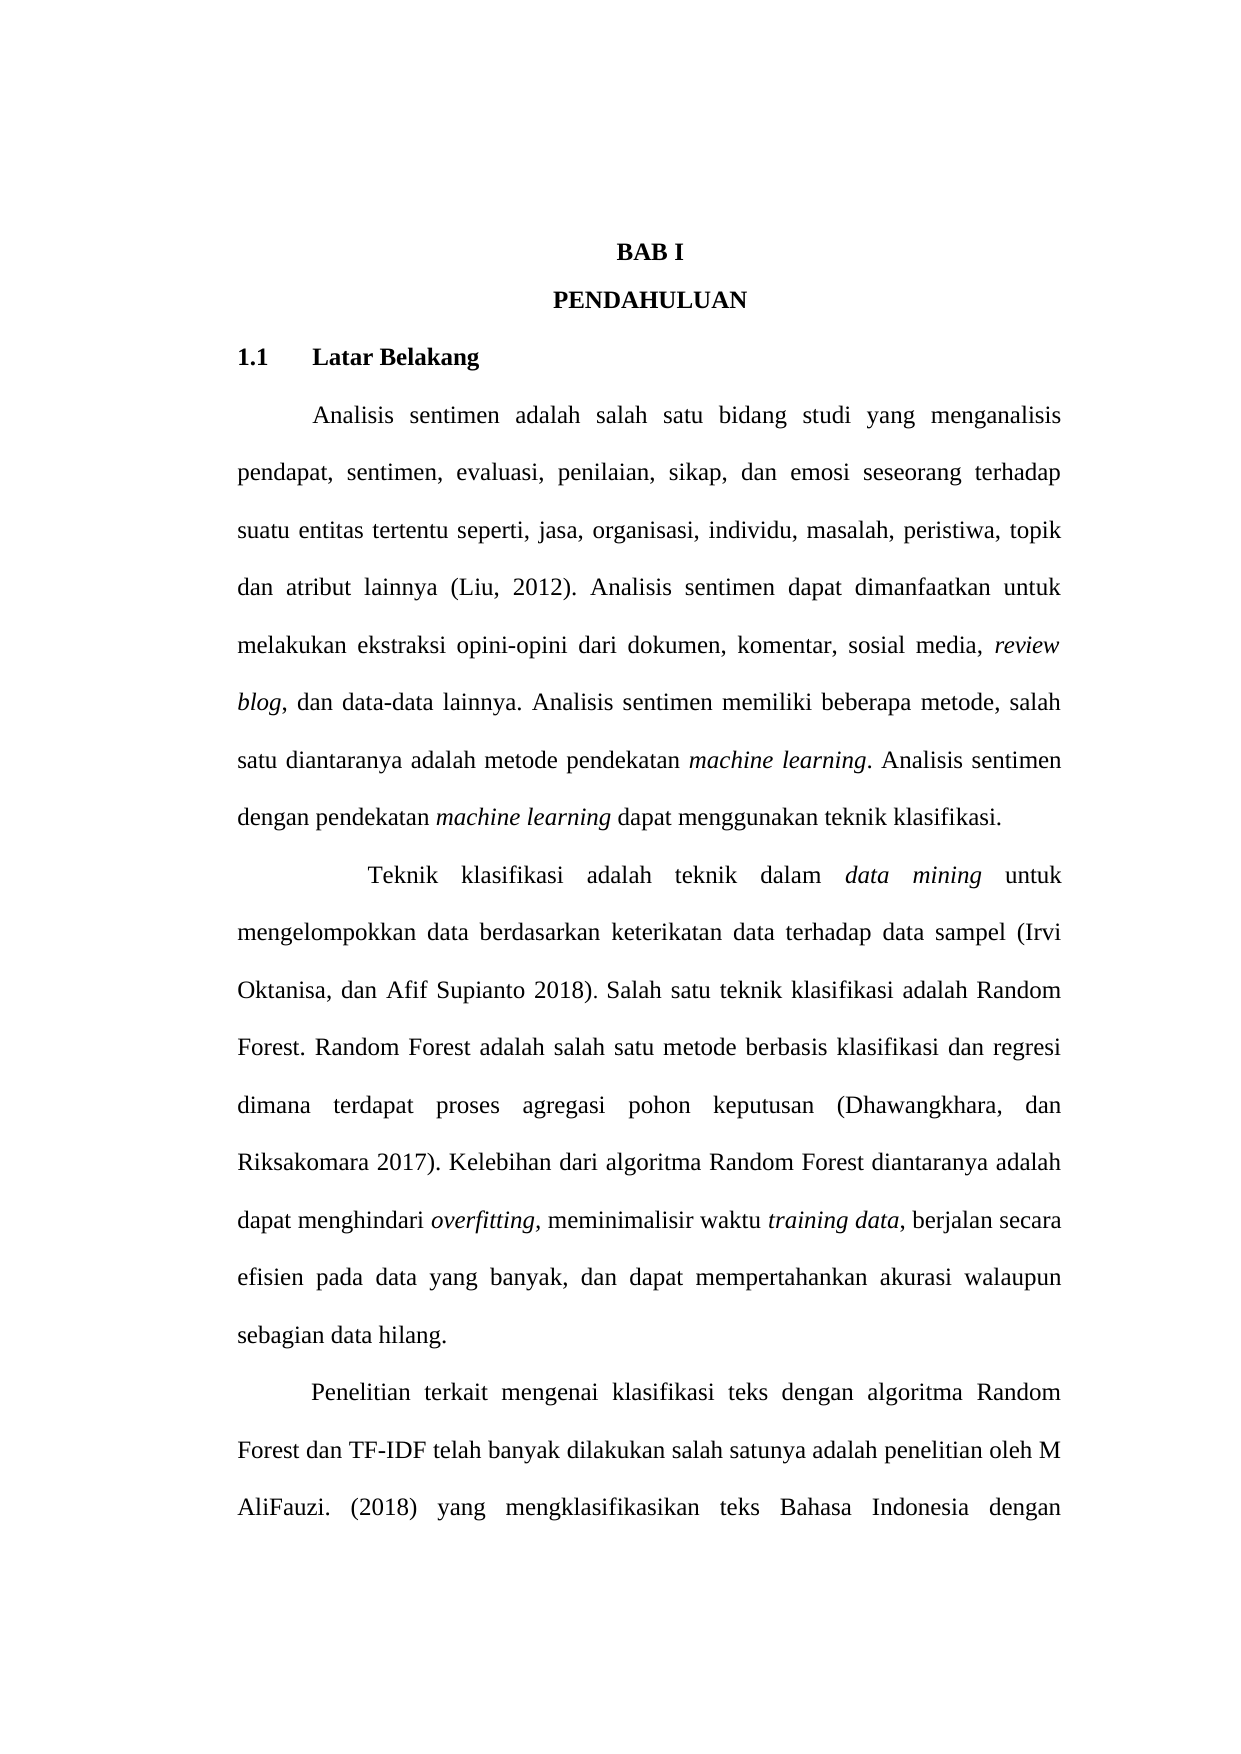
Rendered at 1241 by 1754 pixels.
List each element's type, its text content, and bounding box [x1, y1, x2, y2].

subtitle 1.1 Latar Belakang [237, 342, 1063, 371]
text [237, 1377, 1062, 1521]
text Analisis sentimen adalah salah satu bidang studi yang menganalisis pendapat, sentimen, evaluasi, penilaian, sikap, dan emosi seseorang terhadap suatu entitas tertentu seperti, jasa, organisasi, individu, masalah, peristiwa, topik dan atribut lainnya (Liu, 2012). Analisis sentimen dapat dimanfaatkan untuk melakukan ekstraksi opini-opini dari dokumen, komentar, sosial media, review blog, dan data-data lainnya. Analisis sentimen memiliki beberapa metode, salah satu diantaranya adalah metode pendekatan machine learning. Analisis sentimen dengan pendekatan machine learning dapat menggunakan teknik klasifikasi. [237, 400, 1062, 831]
text BAB I [237, 237, 1063, 266]
subtitle PENDAHULUAN [237, 285, 1063, 313]
text Teknik klasifikasi adalah teknik dalam data mining untuk mengelompokkan data berdasarkan keterikatan data terhadap data sampel (Irvi Oktanisa, dan Afif Supianto 2018). Salah satu teknik klasifikasi adalah Random Forest. Random Forest adalah salah satu metode berbasis klasifikasi dan regresi dimana terdapat proses agregasi pohon keputusan (Dhawangkhara, dan Riksakomara 2017). Kelebihan dari algoritma Random Forest diantaranya adalah dapat menghindari overfitting, meminimalisir waktu training data, berjalan secara efisien pada data yang banyak, dan dapat mempertahankan akurasi walaupun sebagian data hilang. [237, 860, 1062, 1349]
